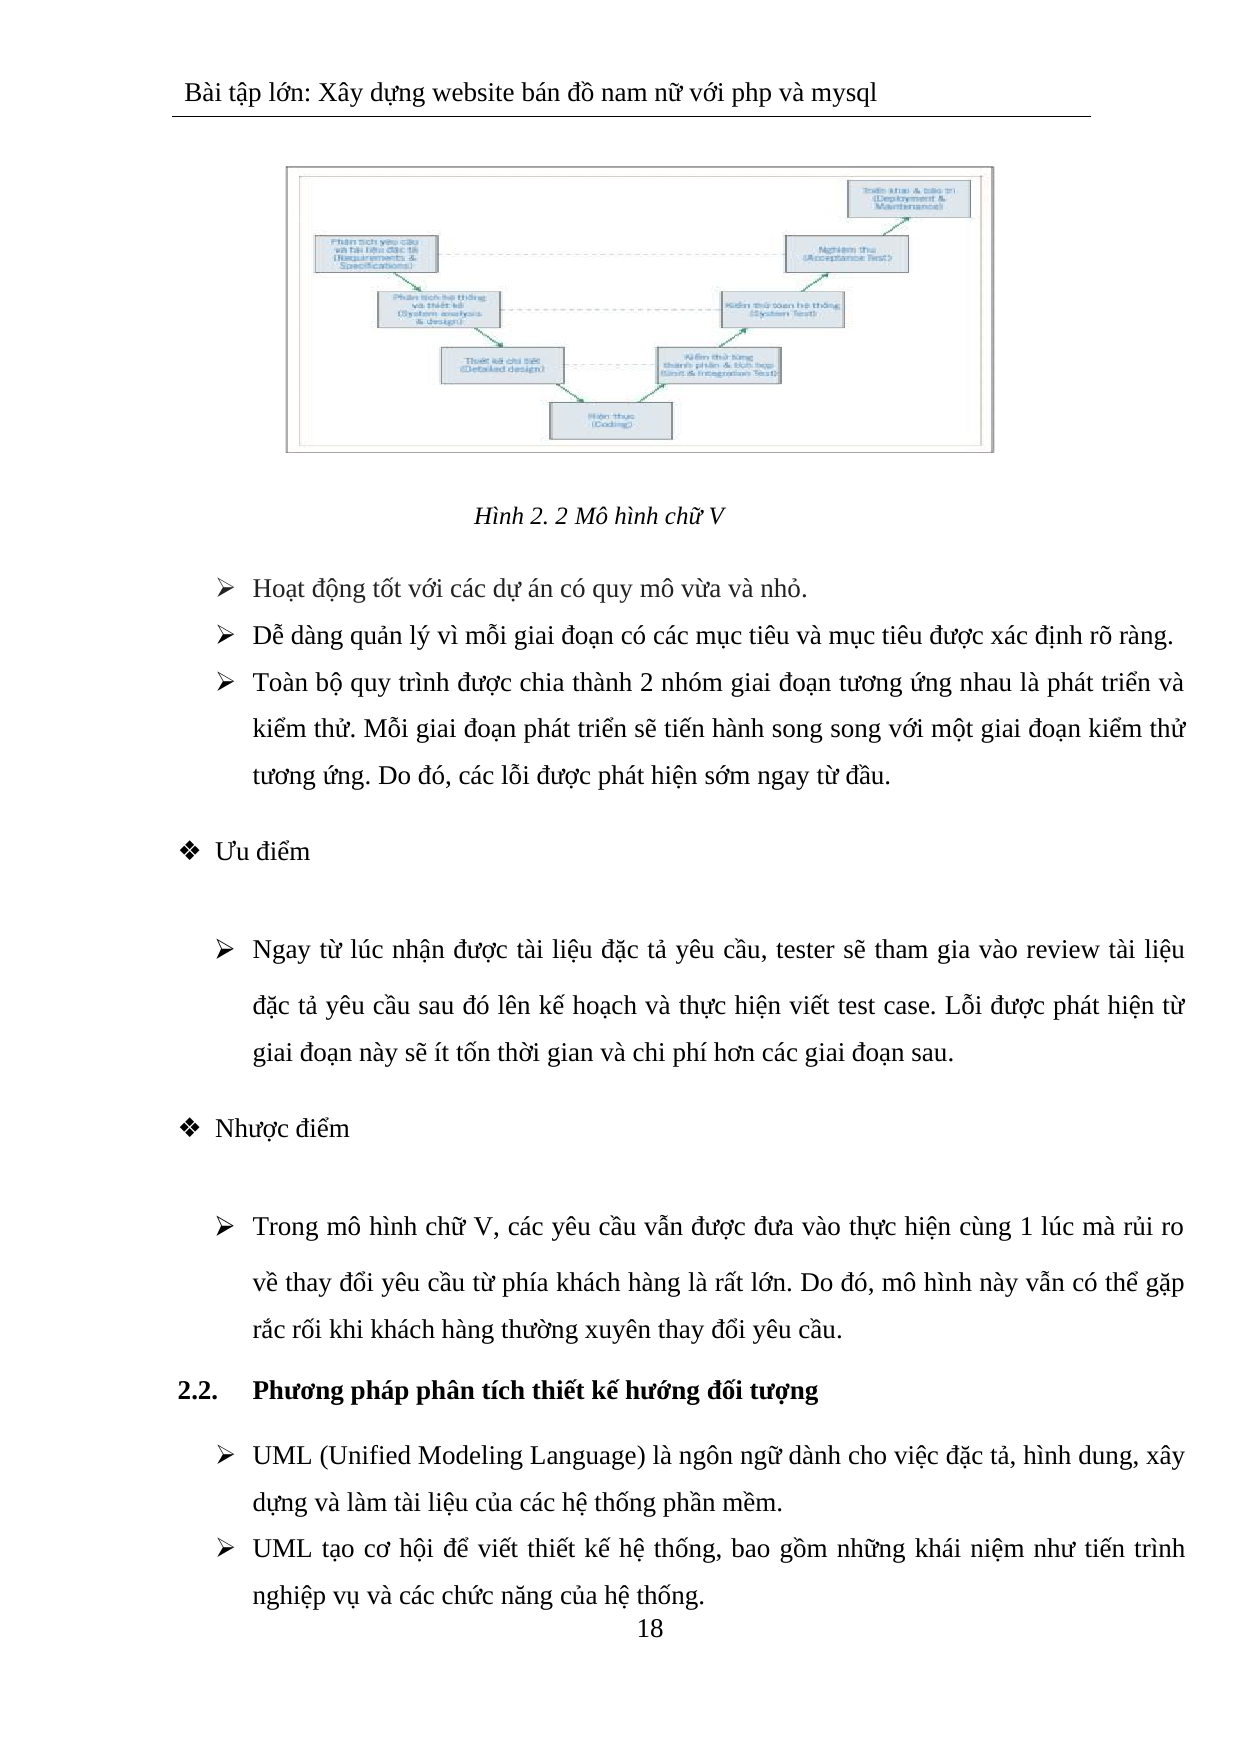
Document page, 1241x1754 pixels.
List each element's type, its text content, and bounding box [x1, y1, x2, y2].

list UML (Unified Modeling Language) là ngôn ngữ dành cho việc đặc tả, hình dung, xây dựng và làm tài liệu của các hệ thống phần mềm. [215, 1439, 1186, 1517]
subtitle 2.2. Phương pháp phân tích thiết kế hướng đối tượng [177, 1374, 1186, 1405]
list Hoạt động tốt với các dự án có quy mô vừa và nhỏ. [215, 572, 1186, 603]
list Ưu điểm [177, 821, 1186, 876]
list UML tạo cơ hội để viết thiết kế hệ thống, bao gồm những khái niệm như tiến trình nghiệp vụ và các chức năng của hệ thống. [215, 1532, 1186, 1610]
list Trong mô hình chữ V, các yêu cầu vẫn được đưa vào thực hiện cùng 1 lúc mà rủi ro về thay đổi yêu cầu từ phía khách hàng là rất lớn. Do đó, mô hình này vẫn có thể gặp rắc rối khi khách hàng thường xuyên thay đổi yêu cầu. [215, 1195, 1186, 1344]
text Hình 2. 2 Mô hình chữ V [177, 501, 1186, 530]
picture [285, 166, 995, 453]
list Dễ dàng quản lý vì mỗi giai đoạn có các mục tiêu và mục tiêu được xác định rõ ràng. [215, 619, 1186, 650]
list Ngay từ lúc nhận được tài liệu đặc tả yêu cầu, tester sẽ tham gia vào review tài liệu đặc tả yêu cầu sau đó lên kế hoạch và thực hiện viết test case. Lỗi được phát hiện từ giai đoạn này sẽ ít tốn thời gian và chi phí hơn các giai đoạn sau. [215, 918, 1186, 1067]
list Toàn bộ quy trình được chia thành 2 nhóm giai đoạn tương ứng nhau là phát triển và kiểm thử. Mỗi giai đoạn phát triển sẽ tiến hành song song với một giai đoạn kiểm thử tương ứng. Do đó, các lỗi được phát hiện sớm ngay từ đầu. [215, 666, 1186, 790]
list Nhược điểm [177, 1097, 1186, 1153]
